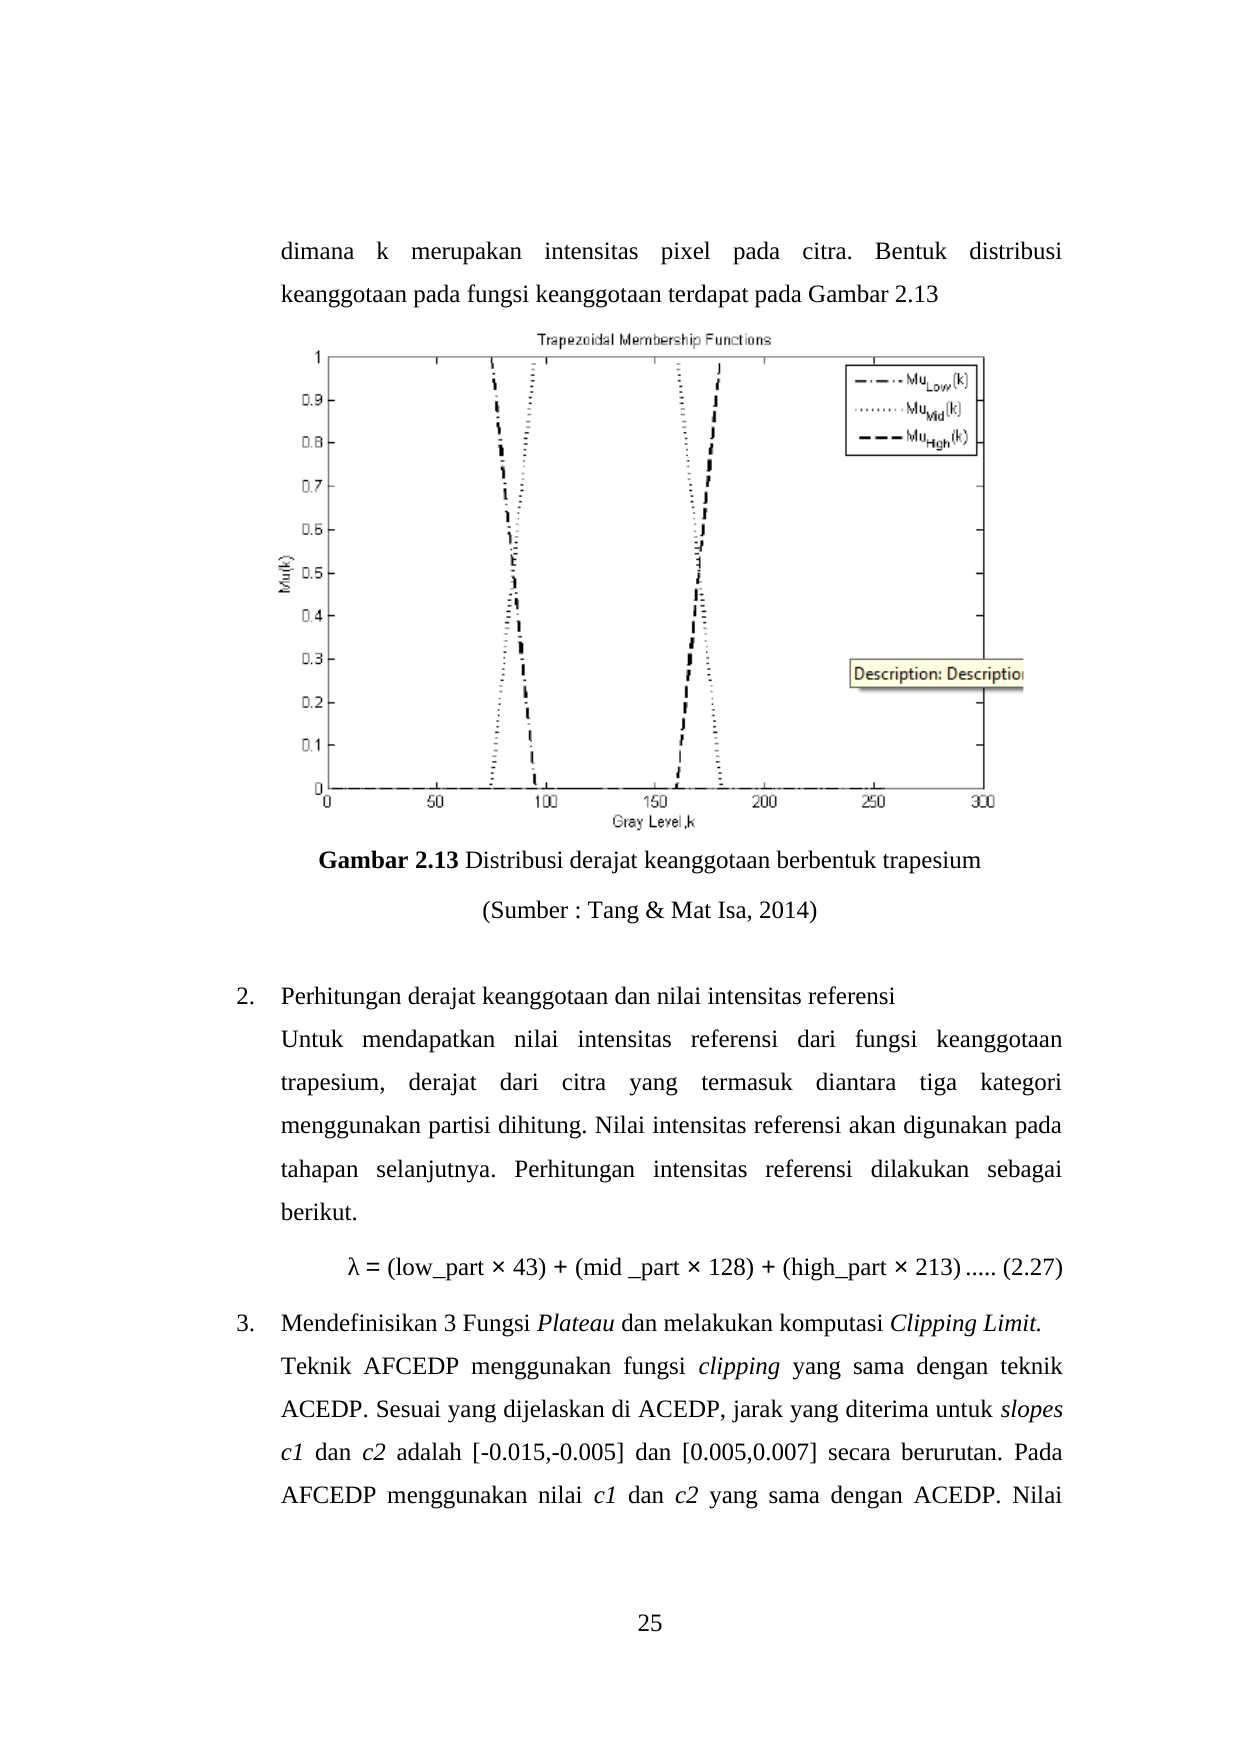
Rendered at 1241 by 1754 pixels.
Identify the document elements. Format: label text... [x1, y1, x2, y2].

list Perhitungan derajat keanggotaan dan nilai intensitas referensi [236, 981, 1063, 1010]
text dimana k merupakan intensitas pixel pada citra. Bentuk distribusi keanggotaan pada fungsi keanggotaan terdapat pada Gambar 2.13 [281, 236, 1063, 308]
picture [275, 324, 1024, 837]
text Untuk mendapatkan nilai intensitas referensi dari fungsi keanggotaan trapesium, derajat dari citra yang termasuk diantara tiga kategori menggunakan partisi dihitung. Nilai intensitas referensi akan digunakan pada tahapan selanjutnya. Perhitungan intensitas referensi dilakukan sebagai berikut. [281, 1024, 1063, 1226]
list Mendefinisikan 3 Fungsi Plateau dan melakukan komputasi Clipping Limit. [236, 1308, 1063, 1337]
text λ = (low_part × 43) + (mid _part × 128) + (high_part × 213) ..... (2.27) [281, 1252, 1063, 1281]
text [281, 1351, 1063, 1509]
